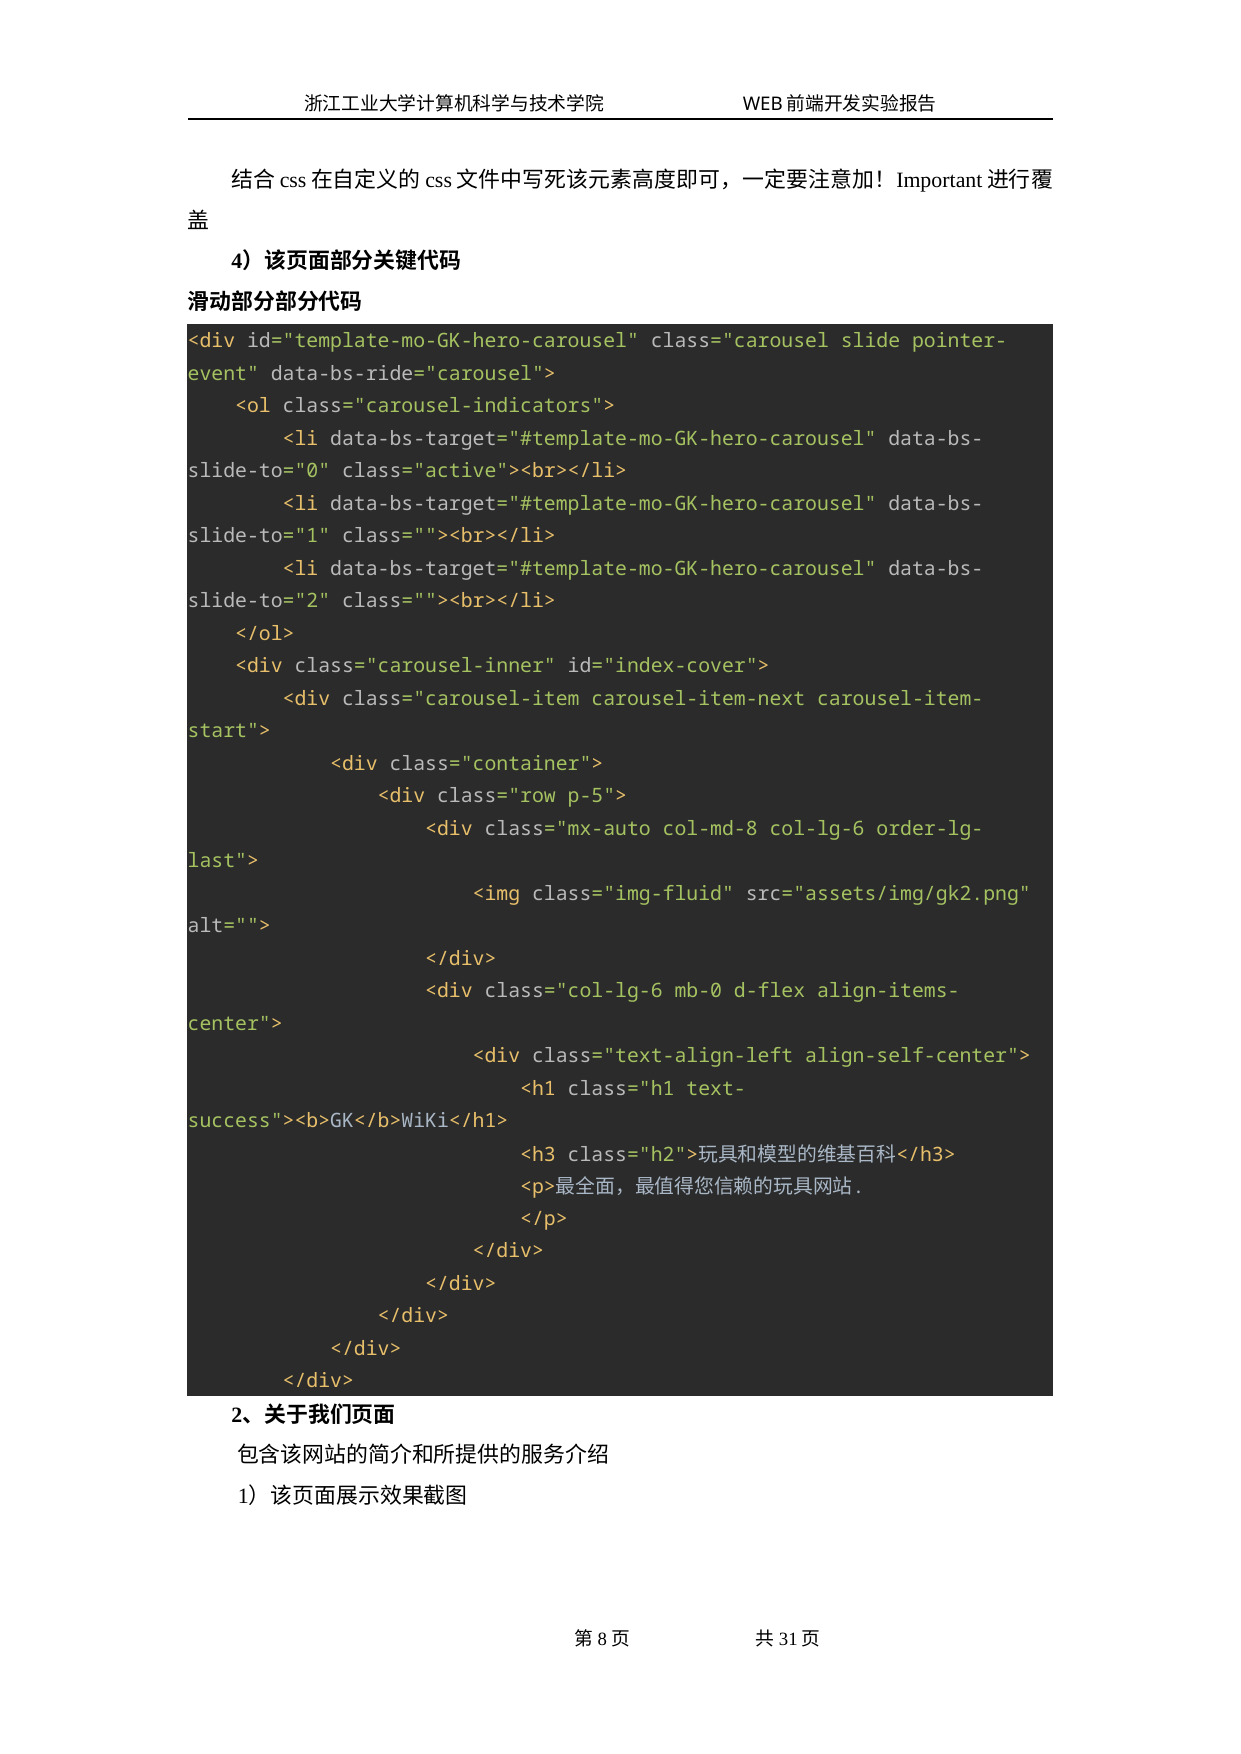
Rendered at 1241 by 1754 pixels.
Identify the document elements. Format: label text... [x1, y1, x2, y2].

list 该页面部分关键代码 [187, 243, 1053, 276]
text 1）该页面展示效果截图 [187, 1477, 1053, 1510]
list 滑动部分部分代码 [187, 283, 1053, 316]
list 结合css在自定义的css文件中写死该元素高度即可，一定要注意加！Important进行覆盖 [187, 162, 1053, 235]
text <div id="template-mo-GK-hero-carousel" class="carousel slide pointer-event" data-bs-ride="carousel"> <ol class="carousel-indicators"> <li data-bs-target="#template-mo-GK-hero-carousel" data-bs-slide-to="0" class="active"><br></li> <li data-bs-target="#template-mo-GK-hero-carousel" data-bs-slide-to="1" class=""><br></li> <li data-bs-target="#template-mo-GK-hero-carousel" data-bs-slide-to="2" class=""><br></li> </ol> <div class="carousel-inner" id="index-cover"> <div class="carousel-item carousel-item-next carousel-item-start"> <div class="container"> <div class="row p-5"> <div class="mx-auto col-md-8 col-lg-6 order-lg-last"> <img class="img-fluid" src="assets/img/gk2.png" alt=""> </div> <div class="col-lg-6 mb-0 d-flex align-items-center"> <div class="text-align-left align-self-center"> <h1 class="h1 text-success"><b>GK</b>WiKi</h1> <h3 class="h2">玩具和模型的维基百科</h3> <p>最全面，最值得您信赖的玩具网站. </p> </div> </div> </div> </div> </div> [187, 324, 1053, 1396]
list 2、关于我们页面 [187, 1396, 1053, 1429]
text 包含该网站的简介和所提供的服务介绍 [187, 1437, 1053, 1469]
